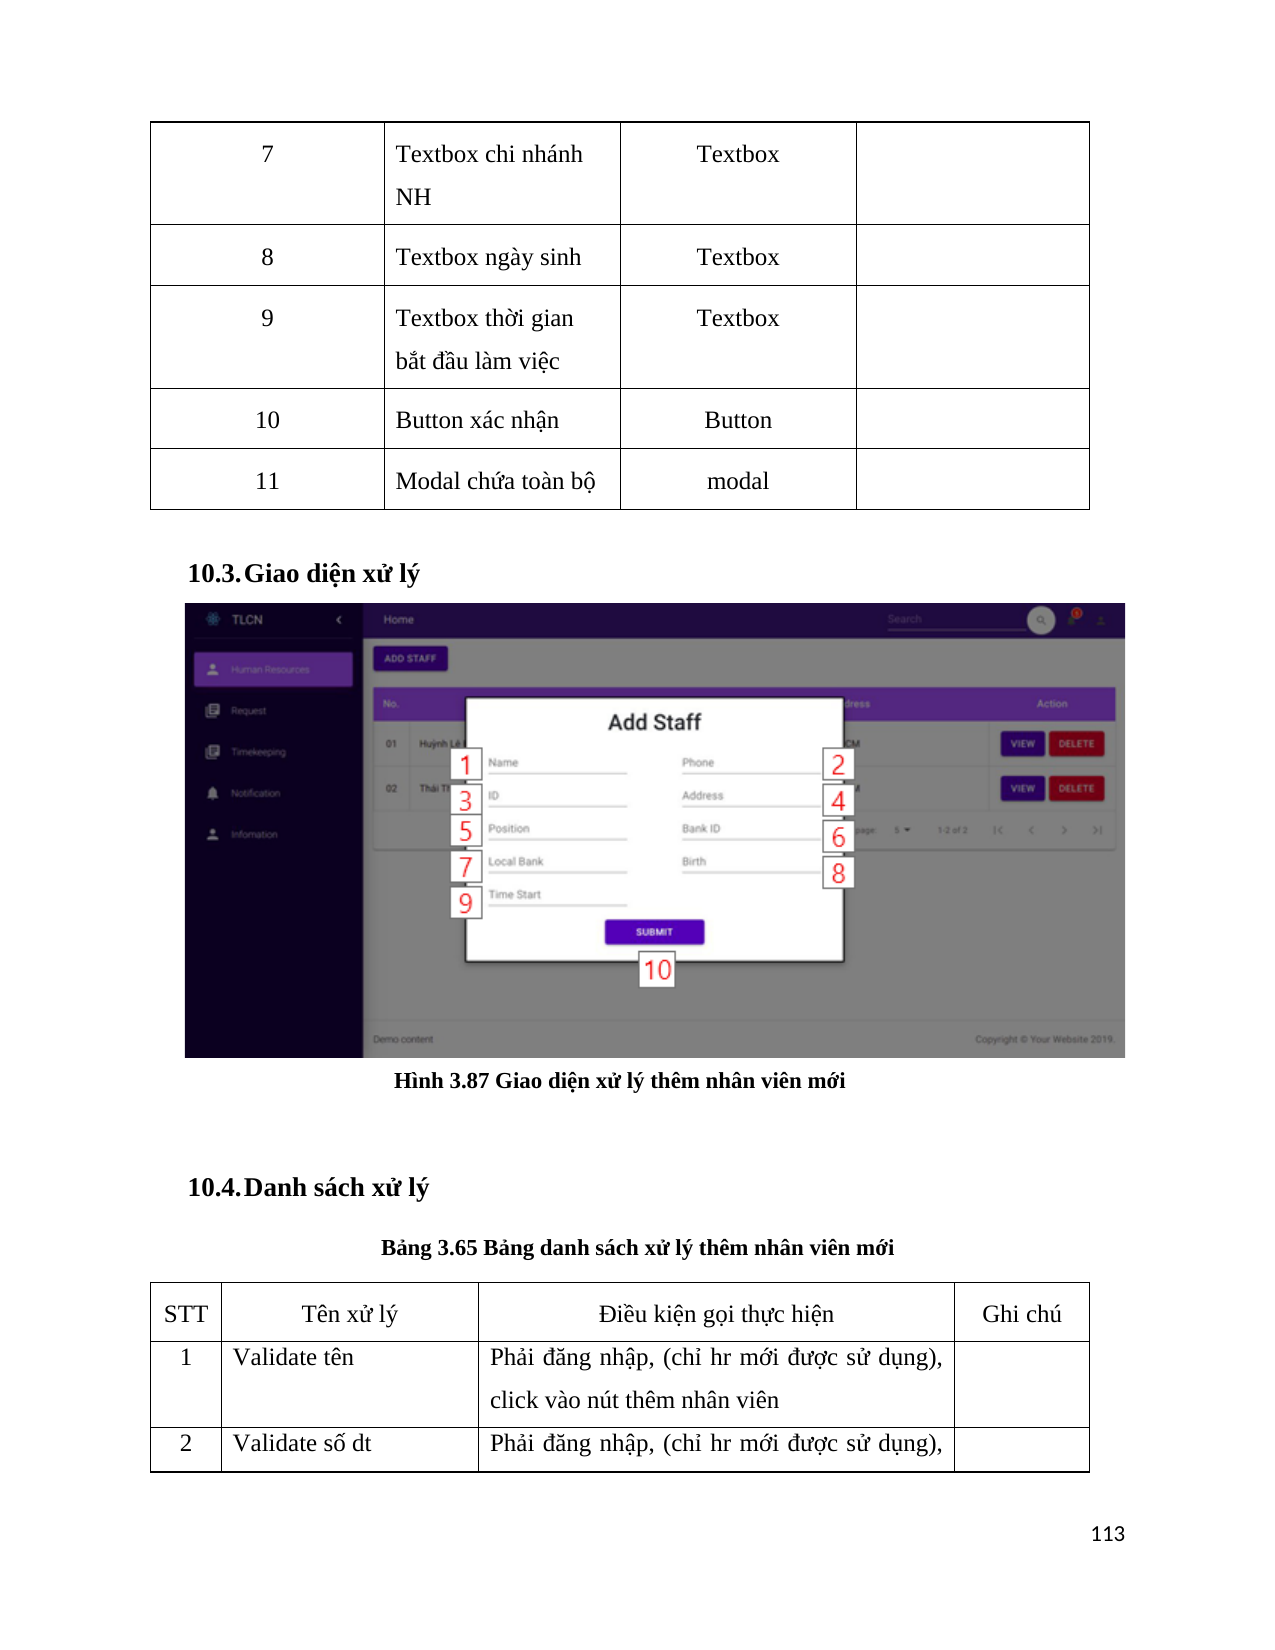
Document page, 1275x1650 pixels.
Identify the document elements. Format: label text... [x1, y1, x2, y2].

picture [184, 603, 1125, 1058]
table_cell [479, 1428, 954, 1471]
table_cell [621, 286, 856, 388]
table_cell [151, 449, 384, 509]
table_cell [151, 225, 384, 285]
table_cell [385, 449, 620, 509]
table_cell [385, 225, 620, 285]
text Bảng . Bảng danh sách xử lý thêm nhân viên mới [150, 1234, 1125, 1261]
list Danh sách xử lý [187, 1171, 1125, 1202]
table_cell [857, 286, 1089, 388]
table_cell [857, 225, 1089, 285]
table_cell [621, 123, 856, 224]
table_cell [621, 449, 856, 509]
list Giao diện xử lý [187, 557, 1125, 588]
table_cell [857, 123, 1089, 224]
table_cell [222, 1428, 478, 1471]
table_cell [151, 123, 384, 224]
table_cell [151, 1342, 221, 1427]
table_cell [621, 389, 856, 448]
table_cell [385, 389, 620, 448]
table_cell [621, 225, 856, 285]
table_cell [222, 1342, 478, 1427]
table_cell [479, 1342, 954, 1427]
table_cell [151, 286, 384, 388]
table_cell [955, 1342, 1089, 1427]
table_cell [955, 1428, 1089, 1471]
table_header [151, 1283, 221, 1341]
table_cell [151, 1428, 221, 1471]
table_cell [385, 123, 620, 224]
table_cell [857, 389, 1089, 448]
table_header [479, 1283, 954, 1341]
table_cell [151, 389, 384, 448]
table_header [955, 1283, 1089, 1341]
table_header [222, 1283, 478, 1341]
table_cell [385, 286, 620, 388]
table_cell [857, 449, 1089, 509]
